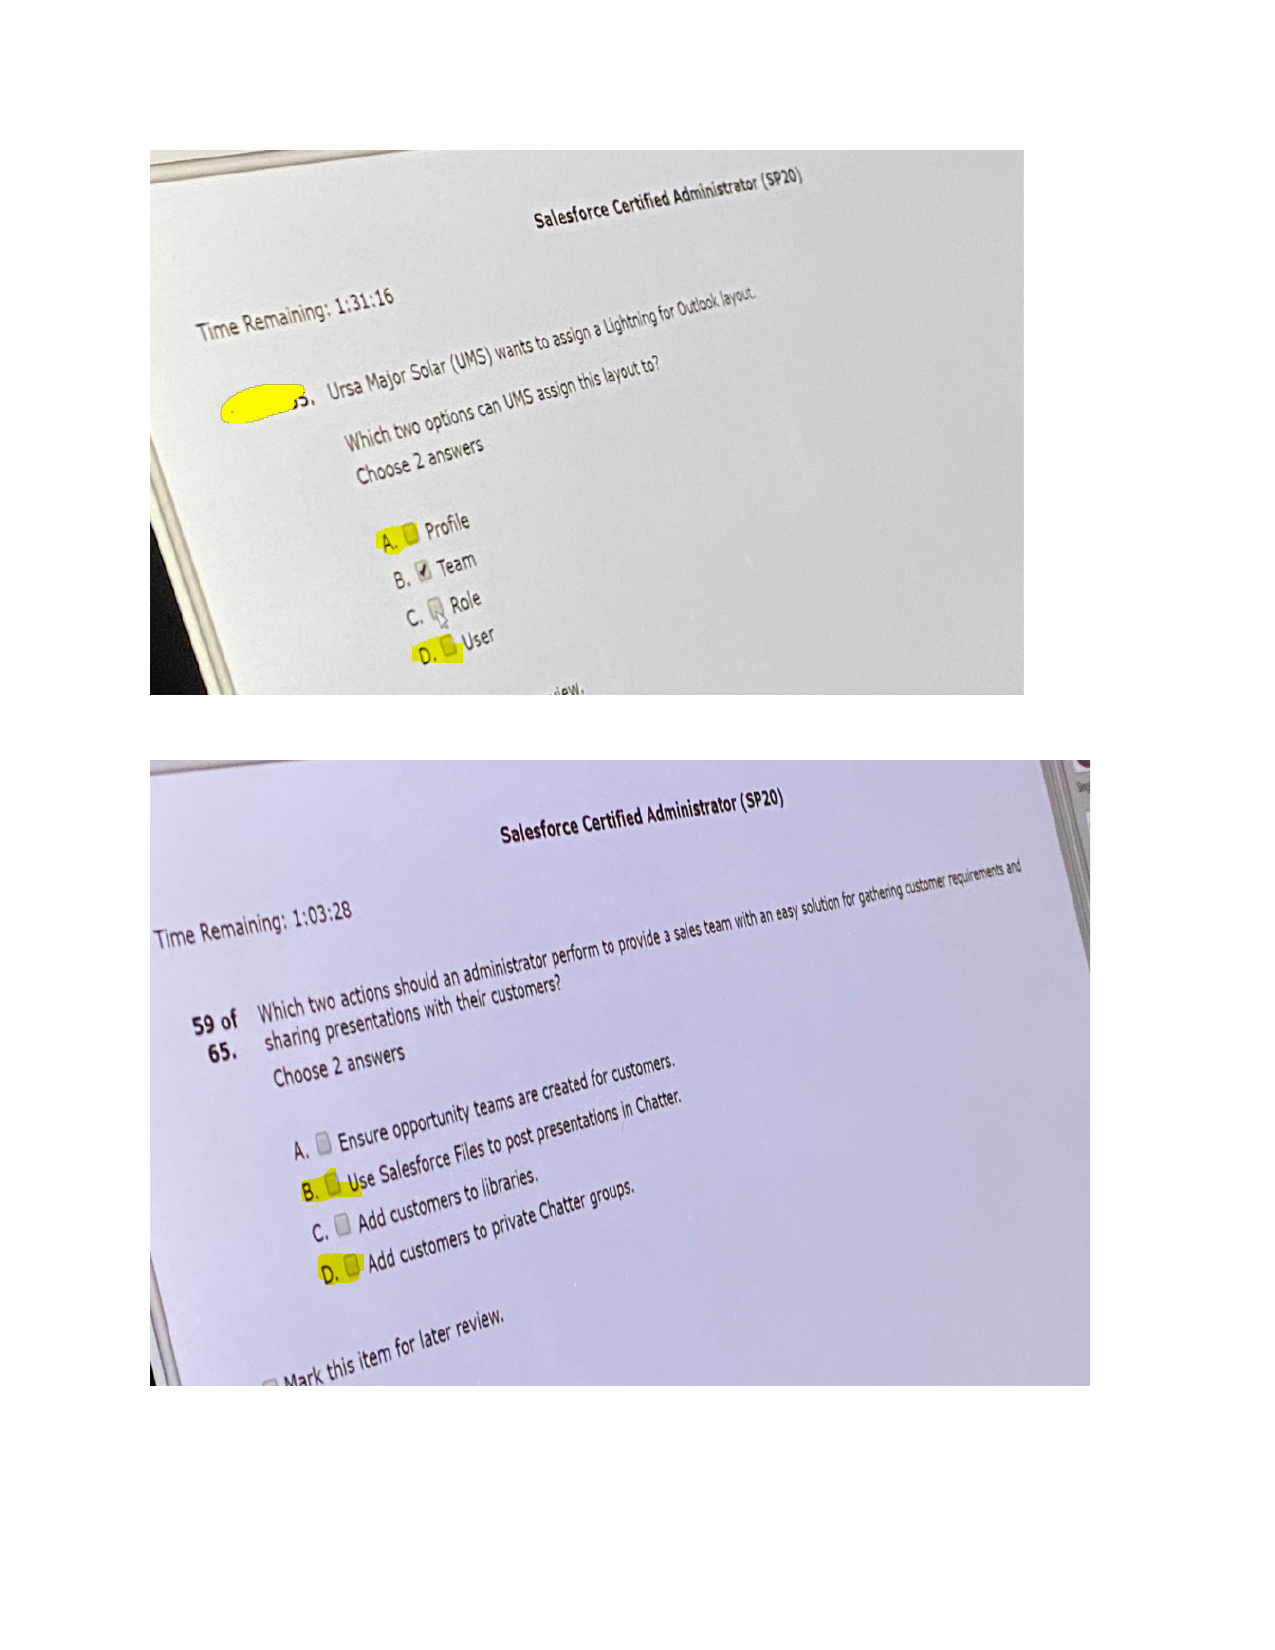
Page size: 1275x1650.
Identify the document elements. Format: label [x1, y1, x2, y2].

picture [150, 760, 1091, 1386]
picture [150, 150, 1091, 695]
